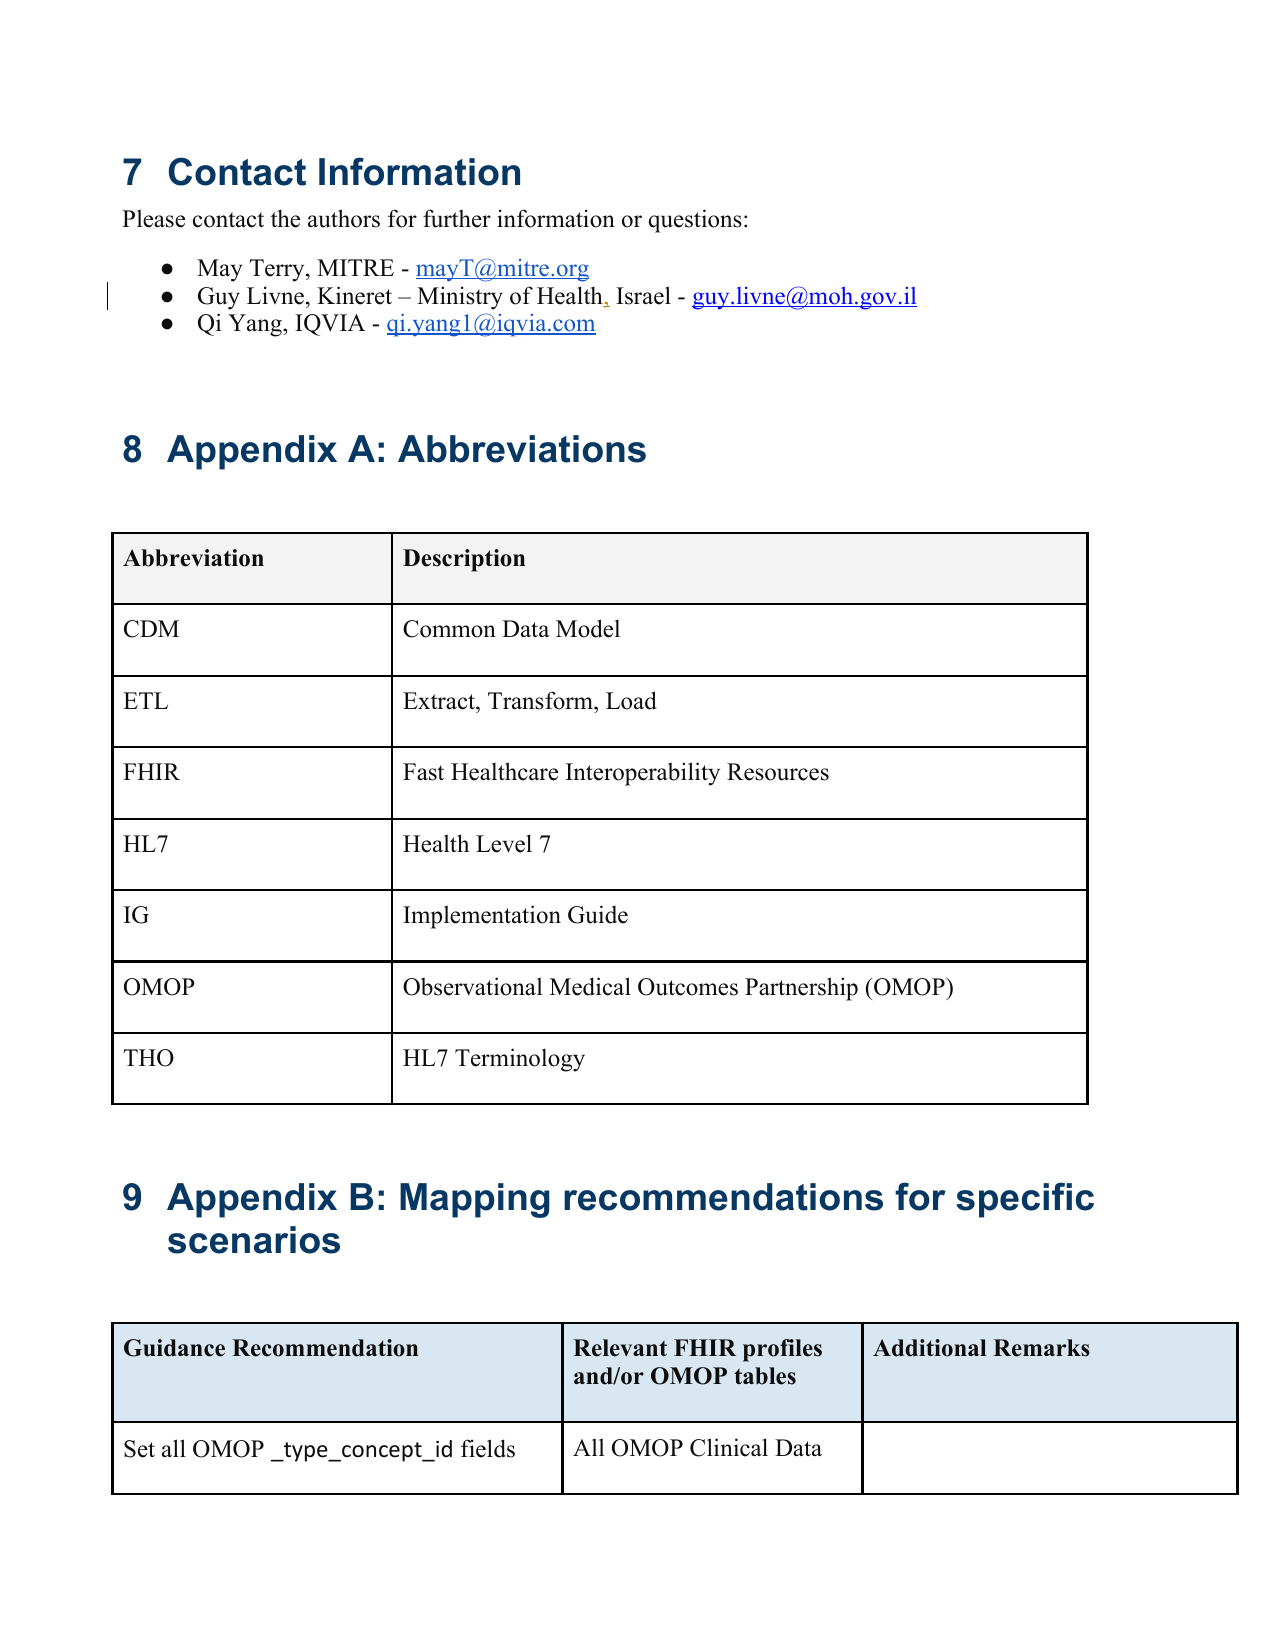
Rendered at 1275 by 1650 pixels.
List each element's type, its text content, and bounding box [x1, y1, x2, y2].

table_cell Extract, Transform, Load [393, 677, 1086, 746]
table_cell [114, 1423, 561, 1493]
subtitle Appendix A: Abbreviations [122, 427, 1144, 471]
table_cell FHIR [114, 748, 391, 817]
text Please contact the authors for further information or questions: [122, 206, 1144, 233]
table_cell THO [114, 1034, 391, 1103]
table_cell Observational Medical Outcomes Partnership (OMOP) [393, 963, 1086, 1032]
table_header Description [393, 534, 1086, 603]
table_cell Implementation Guide [393, 891, 1086, 960]
subtitle Appendix B: Mapping recommendations for specific scenarios [122, 1175, 1144, 1261]
table_header Additional Remarks [864, 1324, 1236, 1421]
list Guy Livne, Kineret – Ministry of Health Israel - guy.livne@moh.gov.il [159, 282, 1144, 309]
table_cell HL7 Terminology [393, 1034, 1086, 1103]
table_header Guidance Recommendation [114, 1324, 561, 1421]
table_header Relevant FHIR profiles and/or OMOP tables [564, 1324, 861, 1421]
table_cell Health Level 7 [393, 820, 1086, 889]
table_cell OMOP [114, 963, 391, 1032]
table_header Abbreviation [114, 534, 391, 603]
list May Terry, MITRE - mayT@mitre.org [159, 254, 1144, 282]
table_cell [564, 1423, 861, 1493]
subtitle Contact Information [122, 150, 1144, 193]
list Qi Yang, IQVIA - qi.yang1@iqvia.com [159, 309, 1144, 337]
table_cell ETL [114, 677, 391, 746]
table_cell IG [114, 891, 391, 960]
table_cell CDM [114, 605, 391, 674]
table_cell Common Data Model [393, 605, 1086, 674]
table_cell HL7 [114, 820, 391, 889]
table_cell Fast Healthcare Interoperability Resources [393, 748, 1086, 817]
table_cell [864, 1423, 1236, 1493]
